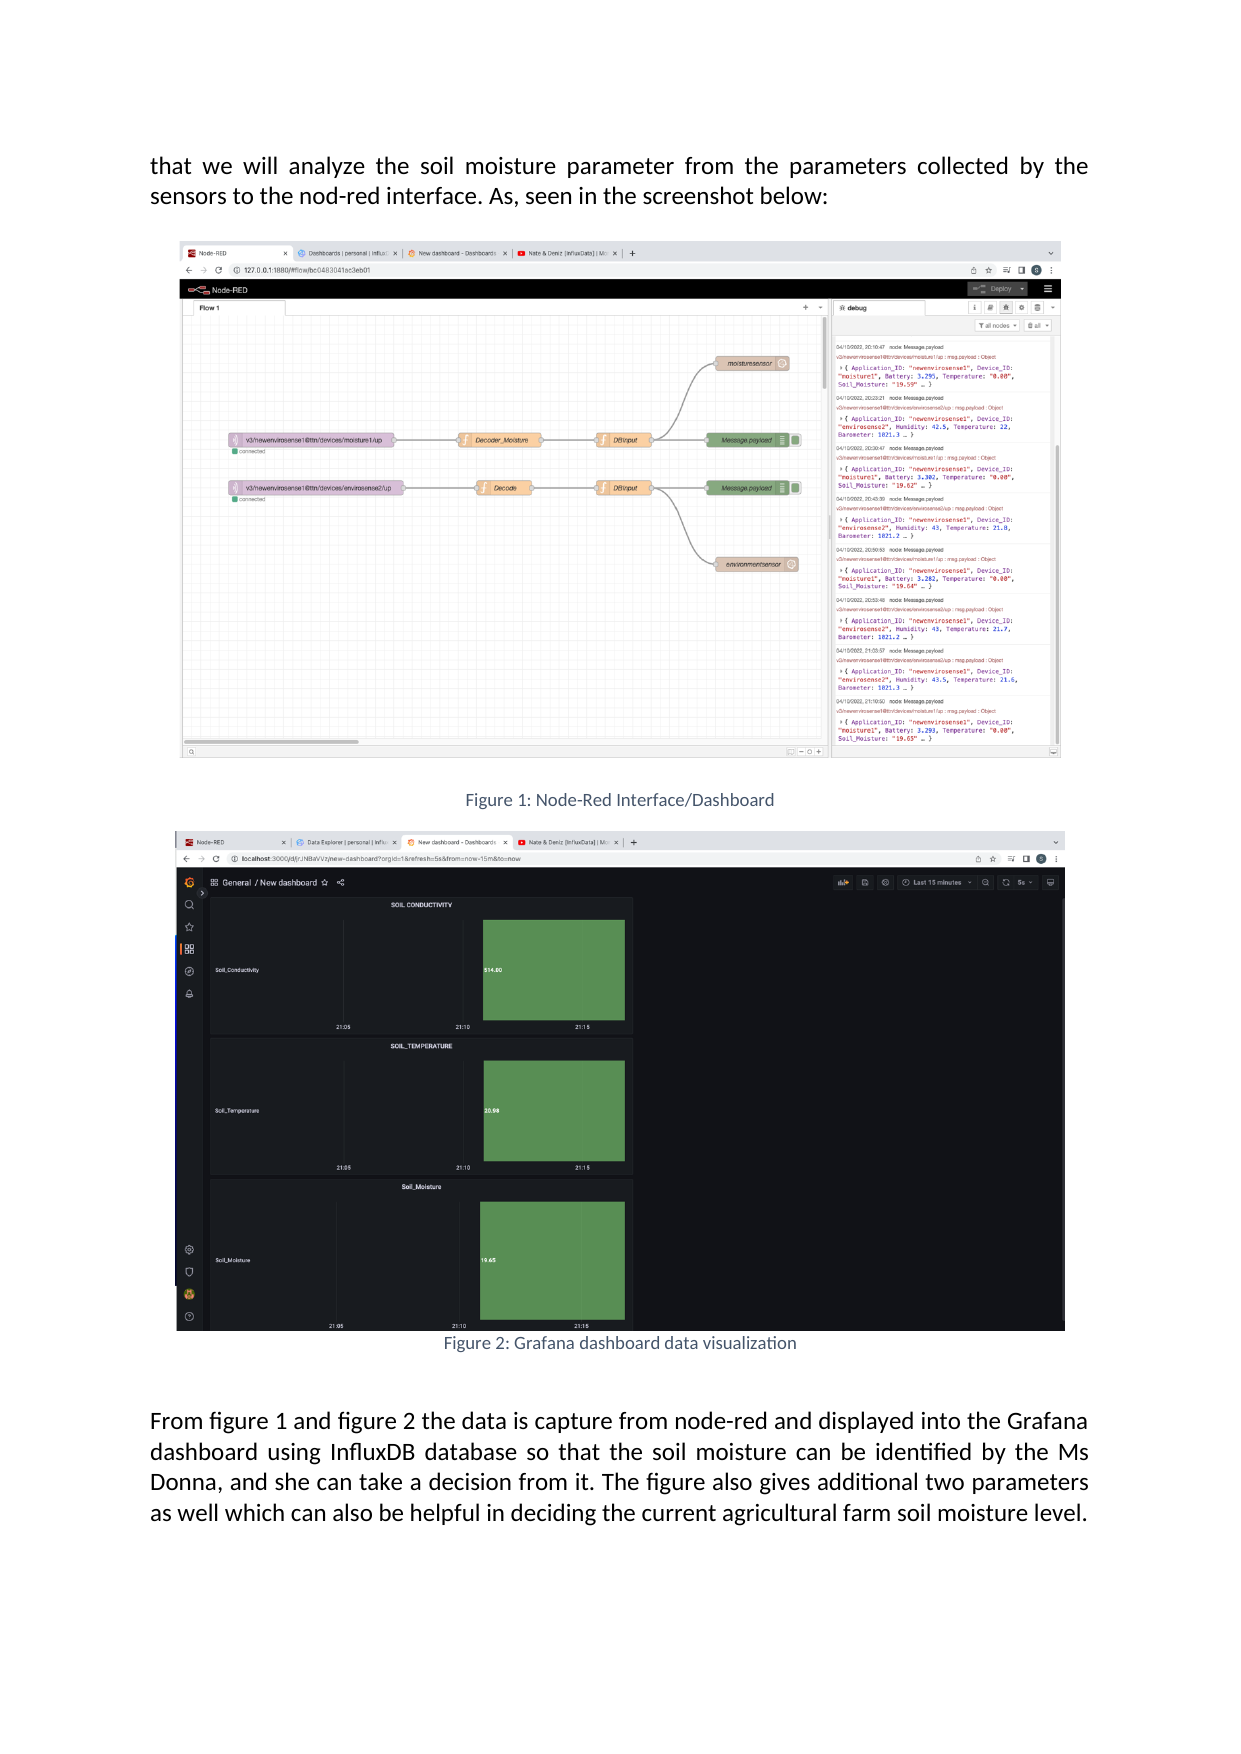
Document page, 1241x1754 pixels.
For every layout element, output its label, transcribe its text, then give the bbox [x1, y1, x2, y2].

picture [179, 241, 1061, 758]
text From figure 1 and figure 2 the data is capture from node-red and displayed into the Grafana dashboard using InfluxDB database so that the soil moisture can be identified by the Ms Donna, and she can take a decision from it. The figure also gives additional two parameters as well which can also be helpful in deciding the current agricultural farm soil moisture level. [150, 1405, 1090, 1527]
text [150, 150, 1090, 211]
text Figure 1: Node-Red Interface/Dashboard [150, 788, 1090, 811]
text Figure 2: Grafana dashboard data visualization [150, 1331, 1090, 1354]
picture [175, 831, 1065, 1331]
